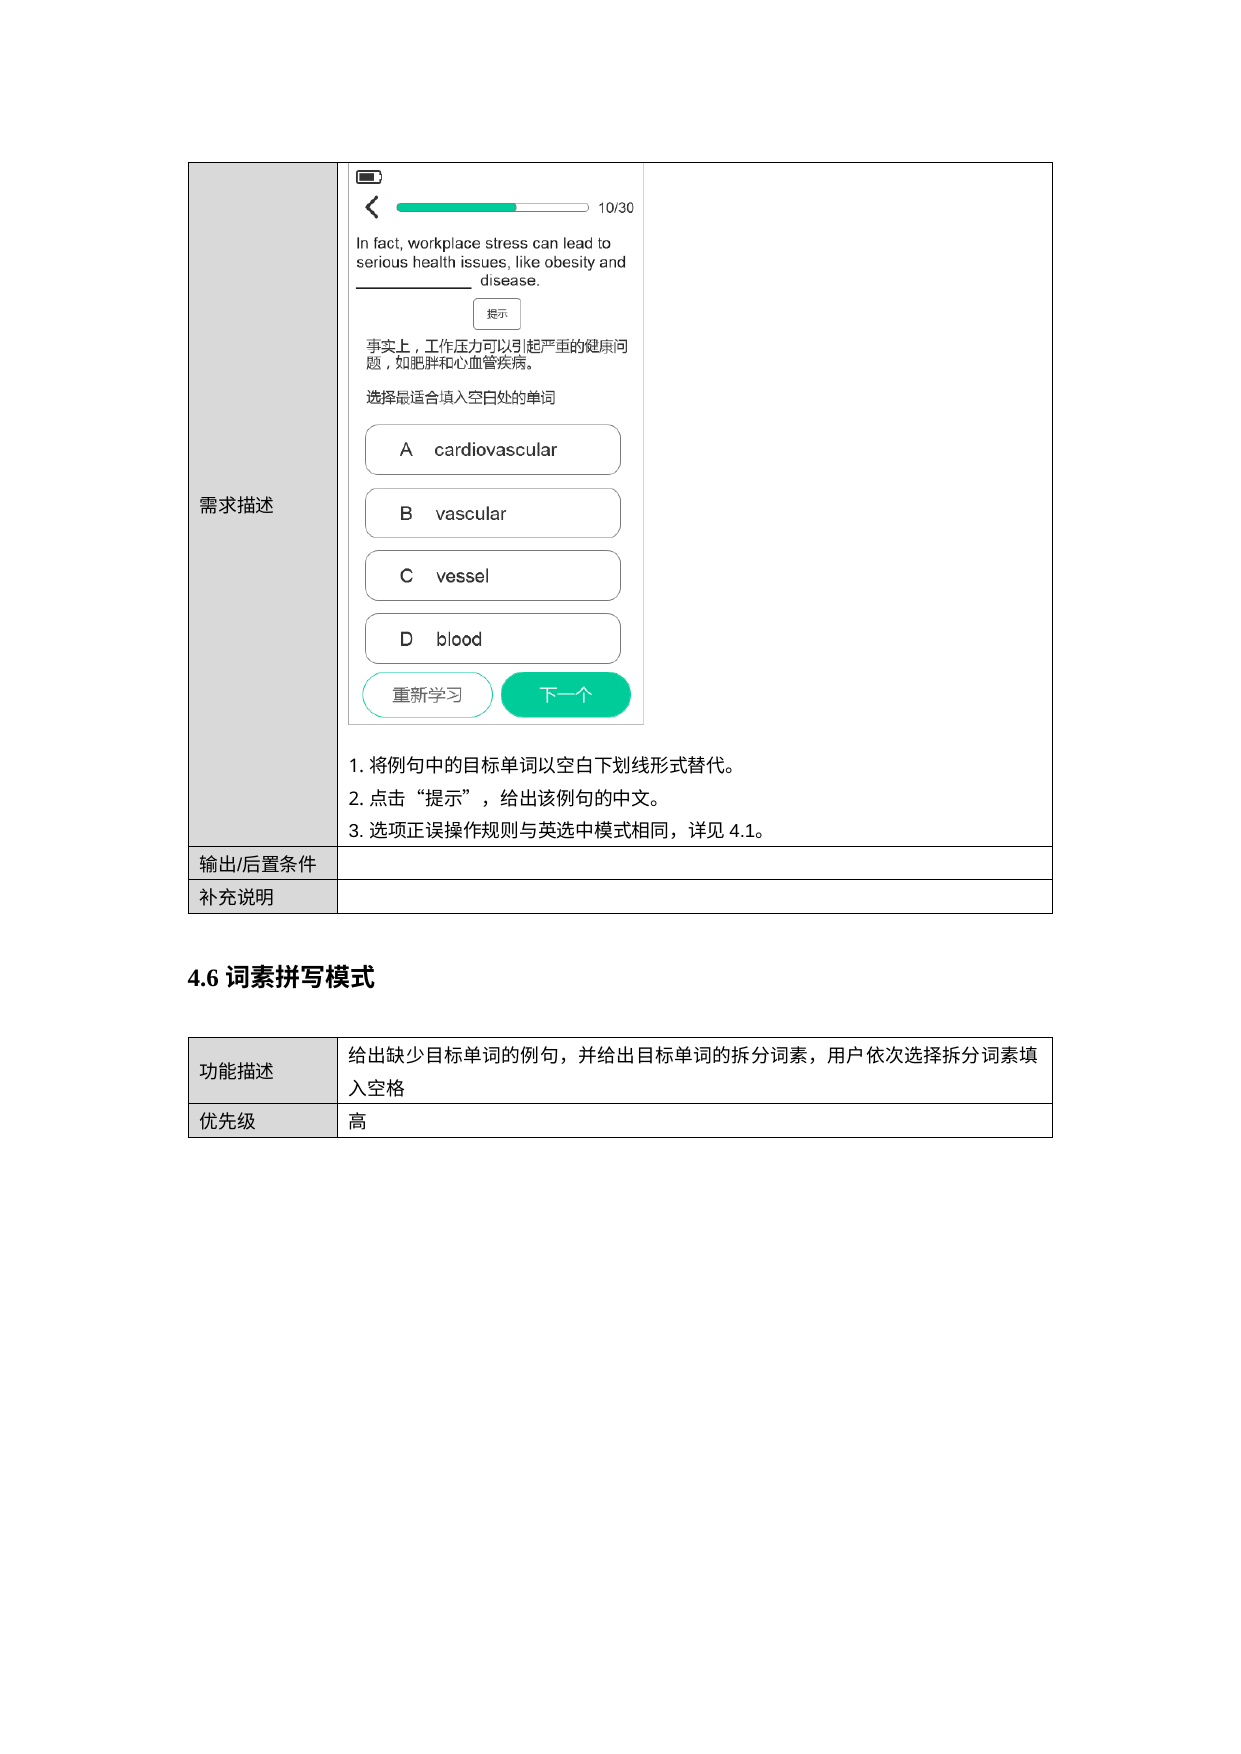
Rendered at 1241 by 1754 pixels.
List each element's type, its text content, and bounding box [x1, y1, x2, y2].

table_cell 高 [338, 1104, 1052, 1137]
table_header 功能描述 [189, 1038, 337, 1103]
table_cell 输出/后置条件 [189, 847, 337, 879]
table_cell 优先级 [189, 1104, 337, 1137]
table_cell 补充说明 [189, 880, 337, 913]
table_header 给出缺少目标单词的例句，并给出目标单词的拆分词素，用户依次选择拆分词素填入空格 [338, 1038, 1052, 1103]
table_cell [338, 847, 1052, 879]
table_cell 需求描述 [189, 163, 337, 846]
table_cell 1. 将例句中的目标单词以空白下划线形式替代。 2. 点击“提示”，给出该例句的中文。 3. 选项正误操作规则与英选中模式相同，详见4.1。 [338, 163, 1052, 846]
table_cell [338, 880, 1052, 913]
subtitle 4.6 词素拼写模式 [187, 943, 1053, 1008]
picture [348, 163, 644, 725]
